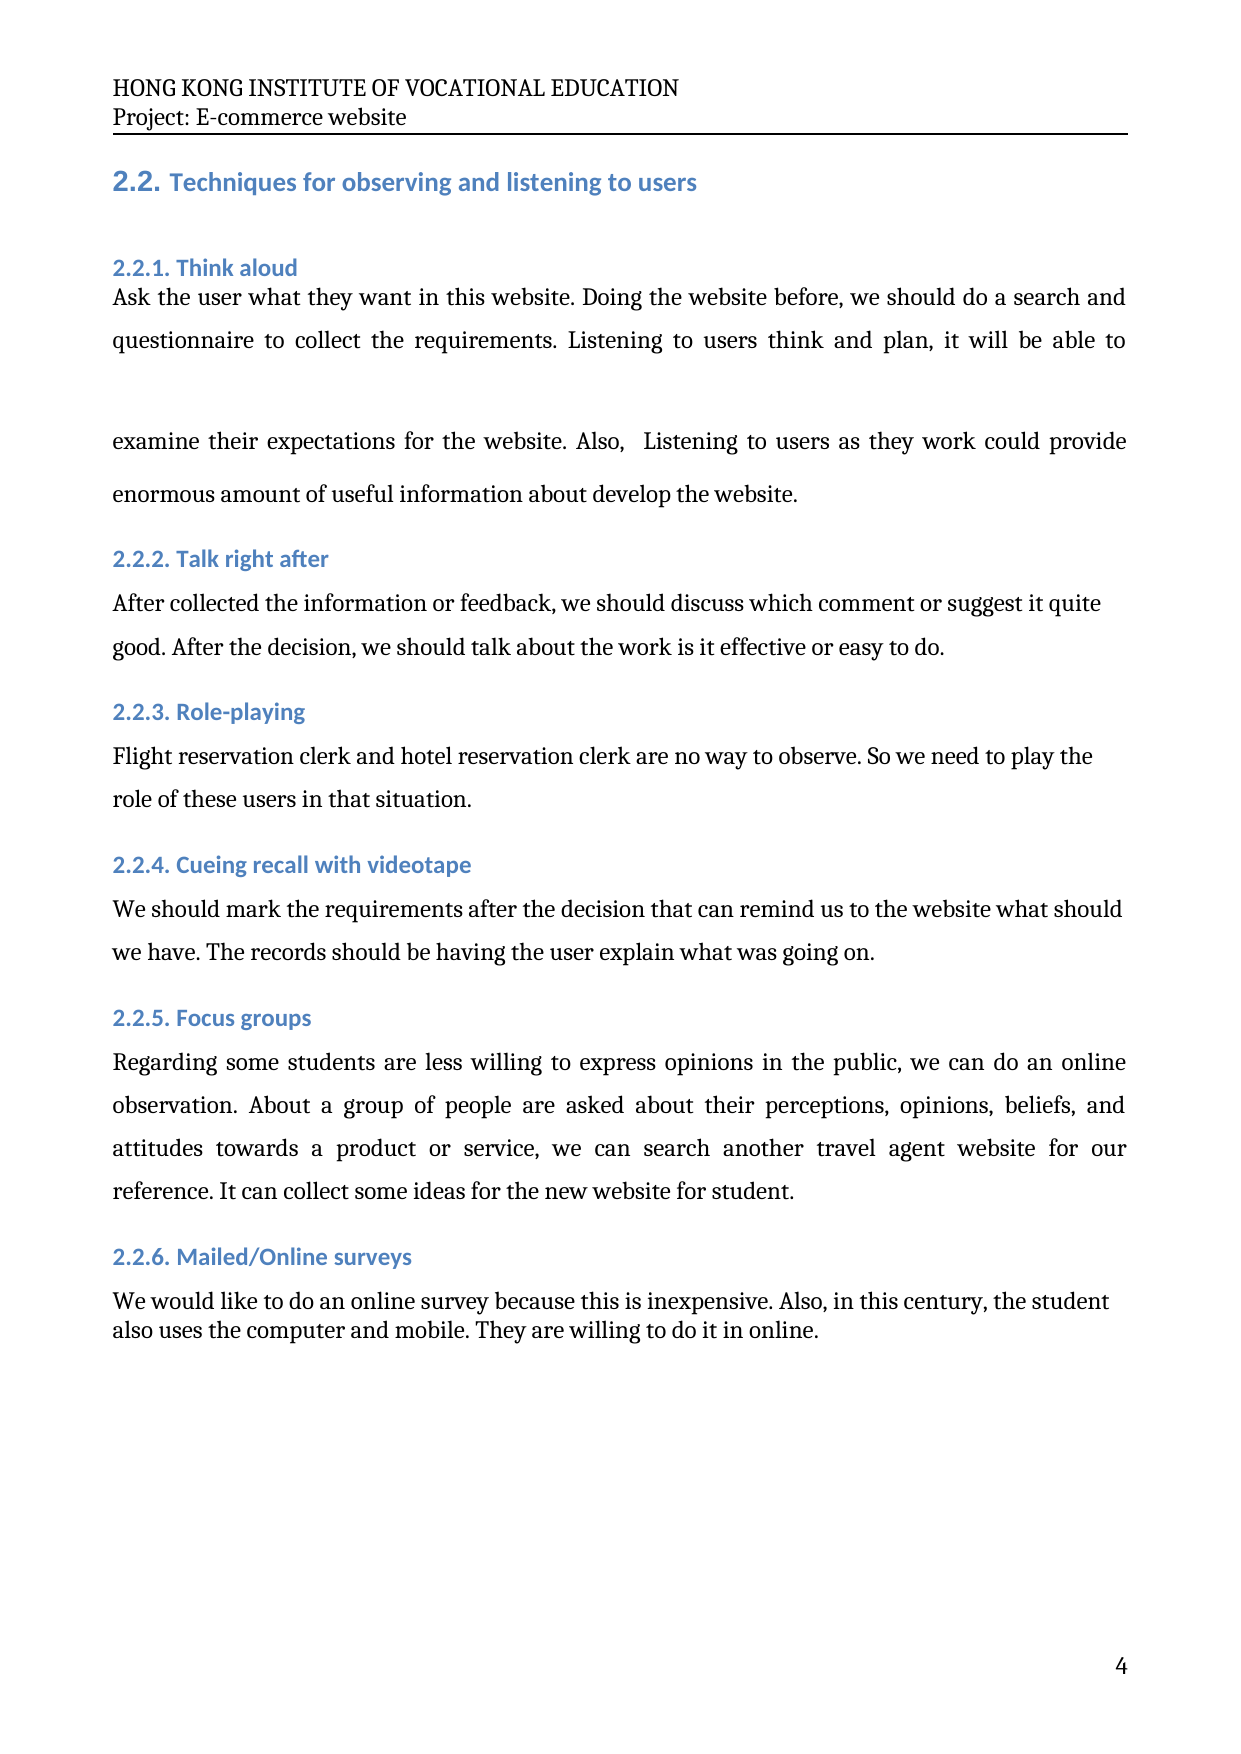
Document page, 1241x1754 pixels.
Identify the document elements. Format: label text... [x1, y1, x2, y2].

text We would like to do an online survey because this is inexpensive. Also, in this century, the student also uses the computer and mobile. They are willing to do it in online. [112, 1287, 1128, 1344]
text Flight reservation clerk and hotel reservation clerk are no way to observe. So we need to play the role of these users in that situation. [112, 742, 1128, 814]
subtitle 2.2. Techniques for observing and listening to users [112, 164, 1128, 198]
text We should mark the requirements after the decision that can remind us to the website what should we have. The records should be having the user explain what was going on. [112, 895, 1128, 967]
subtitle 2.2.4. Cueing recall with videotape [112, 849, 1128, 880]
subtitle 2.2.5. Focus groups [112, 1002, 1128, 1032]
text After collected the information or feedback, we should discuss which comment or suggest it quite good. After the decision, we should talk about the work is it effective or easy to do. [112, 589, 1128, 661]
text Ask the user what they want in this website. Doing the website before, we should do a search and questionnaire to collect the requirements. Listening to users think and plan, it will be able to examine their expectations for the website. Also, Listening to users as they work could provide enormous amount of useful information about develop the website. [112, 283, 1128, 508]
text Regarding some students are less willing to express opinions in the public, we can do an online observation. About a group of people are asked about their perceptions, opinions, beliefs, and attitudes towards a product or service, we can search another travel agent website for our reference. It can collect some ideas for the new website for student. [112, 1048, 1128, 1206]
subtitle 2.2.6. Mailed/Online surveys [112, 1241, 1128, 1272]
subtitle 2.2.2. Talk right after [112, 543, 1128, 574]
subtitle 2.2.1. Think aloud [112, 252, 1128, 283]
subtitle 2.2.3. Role-playing [112, 696, 1128, 727]
